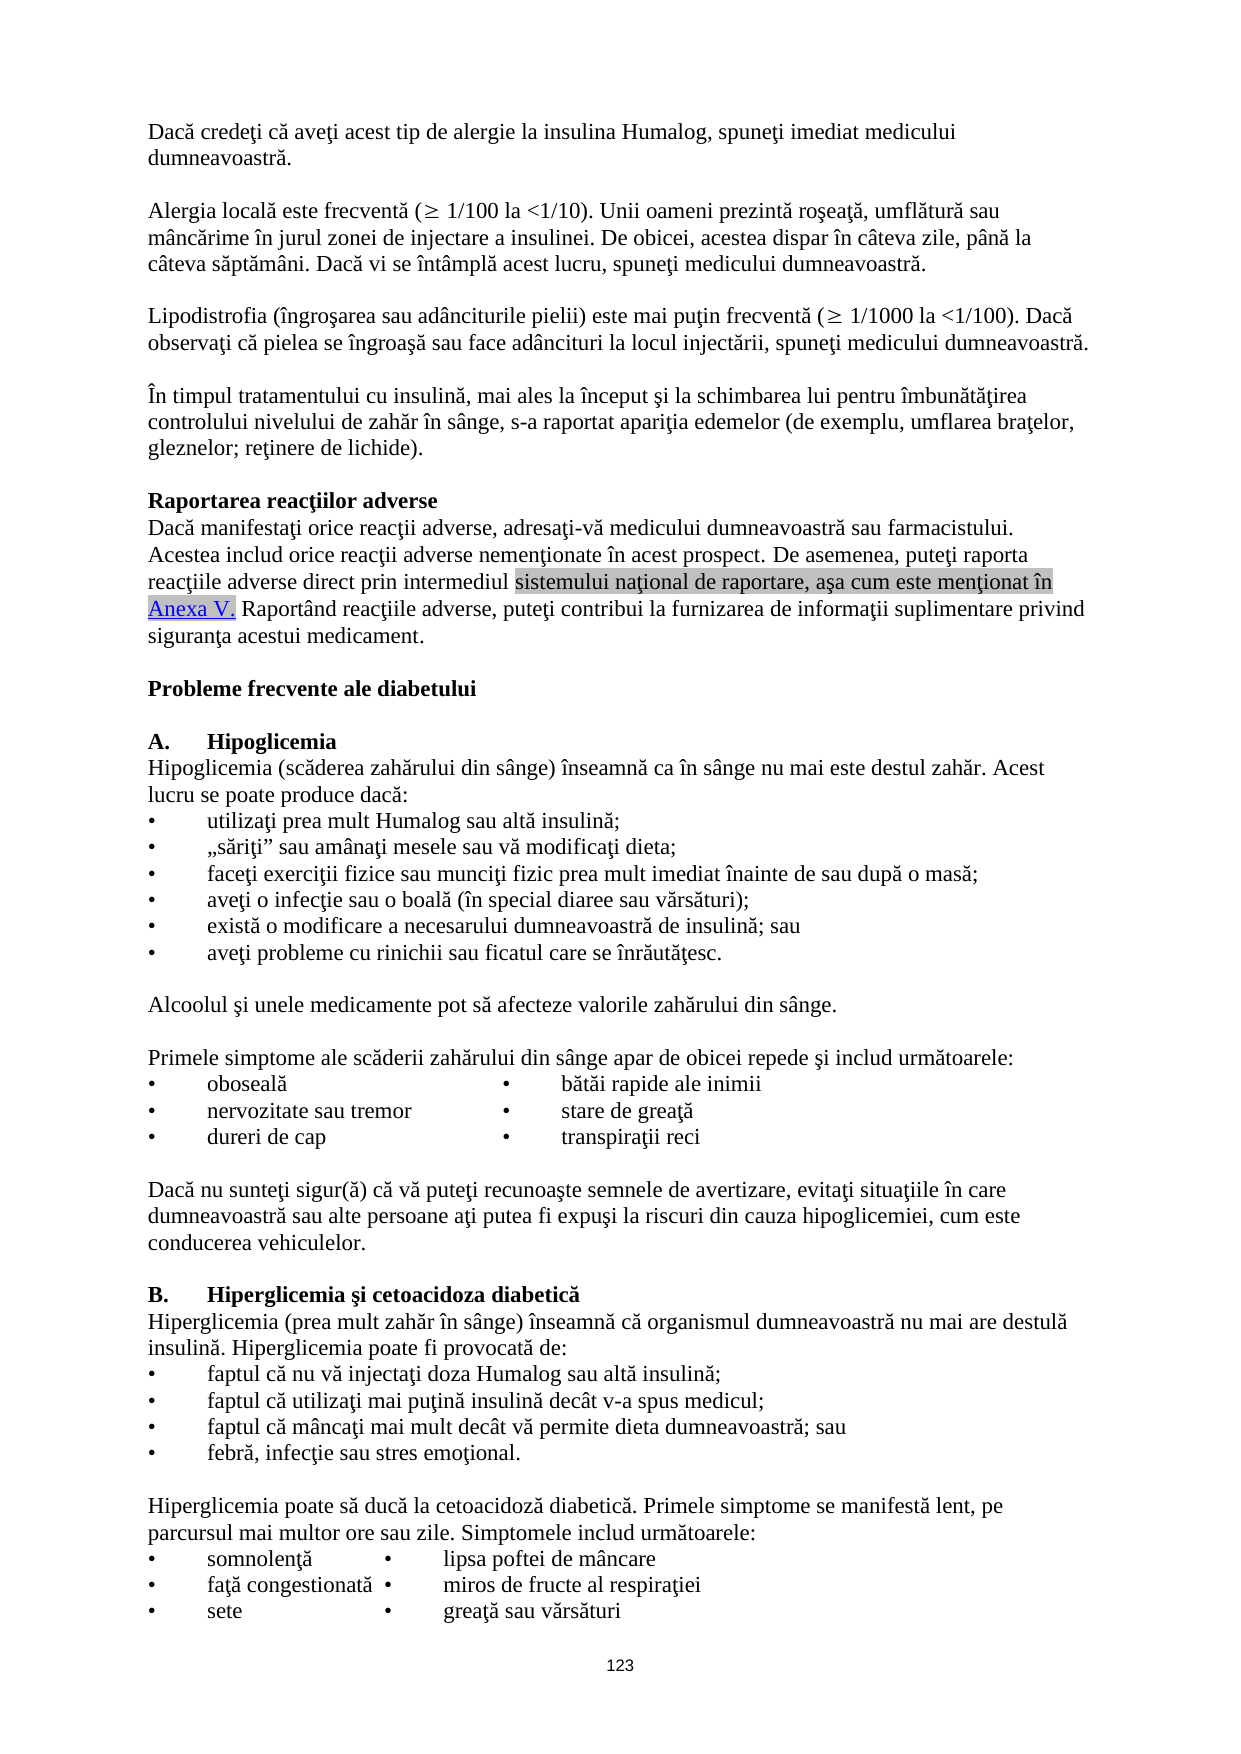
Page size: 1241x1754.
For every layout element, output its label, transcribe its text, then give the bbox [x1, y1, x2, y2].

list • faptul că utilizaţi mai puţină insulină decât v-a spus medicul; [148, 1387, 1091, 1413]
list • faptul că nu vă injectaţi doza Humalog sau altă insulină; [148, 1360, 1091, 1387]
list Hiperglicemia (prea mult zahăr în sânge) înseamnă că organismul dumneavoastră nu mai are destulă insulină. Hiperglicemia poate fi provocată de: [148, 1308, 1091, 1360]
list • faptul că mâncaţi mai mult decât vă permite dieta dumneavoastră; sau [148, 1413, 1091, 1439]
list Lipodistrofia (îngroşarea sau adânciturile pielii) este mai puţin frecventă ( 1/1000 la <1/100). Dacă observaţi că pielea se îngroaşă sau face adâncituri la locul injectării, spuneţi medicului dumneavoastră. [148, 303, 1091, 355]
list • somnolenţă • lipsa poftei de mâncare [148, 1545, 1091, 1571]
list • există o modificare a necesarului dumneavoastră de insulină; sau [148, 912, 1091, 939]
text Dacă manifestaţi orice reacţii adverse, adresaţi-vă medicului dumneavoastră sau farmacistului. Acestea includ orice reacţii adverse nemenţionate în acest prospect. De asemenea, puteţi raporta reacţiile adverse direct prin intermediul sistemului naţional de raportare, aşa cum este menţionat în Anexa V. Raportând reacţiile adverse, puteţi contribui la furnizarea de informaţii suplimentare privind siguranţa acestui medicament. [148, 513, 1092, 649]
list • nervozitate sau tremor • stare de greaţă [148, 1097, 1091, 1123]
list • sete • greaţă sau vărsături [148, 1598, 1091, 1624]
list A. Hipoglicemia [148, 728, 1091, 754]
list Dacă credeţi că aveţi acest tip de alergie la insulina Humalog, spuneţi imediat medicului dumneavoastră. [148, 118, 1091, 171]
list Alcoolul şi unele medicamente pot să afecteze valorile zahărului din sânge. [148, 991, 1091, 1018]
list • faceţi exerciţii fizice sau munciţi fizic prea mult imediat înainte de sau după o masă; [148, 860, 1091, 886]
list B. Hiperglicemia şi cetoacidoza diabetică [148, 1281, 1091, 1308]
list • febră, infecţie sau stres emoţional. [148, 1439, 1091, 1466]
text Raportarea reacţiilor adverse [148, 487, 1092, 513]
list • aveţi o infecţie sau o boală (în special diaree sau vărsături); [148, 886, 1091, 912]
list Hipoglicemia (scăderea zahărului din sânge) înseamnă ca în sânge nu mai este destul zahăr. Acest lucru se poate produce dacă: [148, 754, 1093, 807]
list • oboseală • bătăi rapide ale inimii [148, 1071, 1091, 1097]
list Probleme frecvente ale diabetului [148, 675, 1091, 702]
list • utilizaţi prea mult Humalog sau altă insulină; [148, 807, 1091, 833]
list În timpul tratamentului cu insulină, mai ales la început şi la schimbarea lui pentru îmbunătăţirea controlului nivelului de zahăr în sânge, s-a raportat apariţia edemelor (de exemplu, umflarea braţelor, gleznelor; reţinere de lichide). [148, 382, 1091, 461]
list • aveţi probleme cu rinichii sau ficatul care se înrăutăţesc. [148, 939, 1091, 965]
list Dacă nu sunteţi sigur(ă) că vă puteţi recunoaşte semnele de avertizare, evitaţi situaţiile în care dumneavoastră sau alte persoane aţi putea fi expuşi la riscuri din cauza hipoglicemiei, cum este conducerea vehiculelor. [148, 1176, 1091, 1255]
list • dureri de cap • transpiraţii reci [148, 1123, 1091, 1149]
list • faţă congestionată • miros de fructe al respiraţiei [148, 1571, 1091, 1598]
list Primele simptome ale scăderii zahărului din sânge apar de obicei repede şi includ următoarele: [148, 1044, 1091, 1071]
list Alergia locală este frecventă ( 1/100 la <1/10). Unii oameni prezintă roşeaţă, umflătură sau mâncărime în jurul zonei de injectare a insulinei. De obicei, acestea dispar în câteva zile, până la câteva săptămâni. Dacă vi se întâmplă acest lucru, spuneţi medicului dumneavoastră. [148, 197, 1091, 276]
list • „săriţi” sau amânaţi mesele sau vă modificaţi dieta; [148, 833, 1091, 860]
list Hiperglicemia poate să ducă la cetoacidoză diabetică. Primele simptome se manifestă lent, pe parcursul mai multor ore sau zile. Simptomele includ următoarele: [148, 1492, 1091, 1545]
